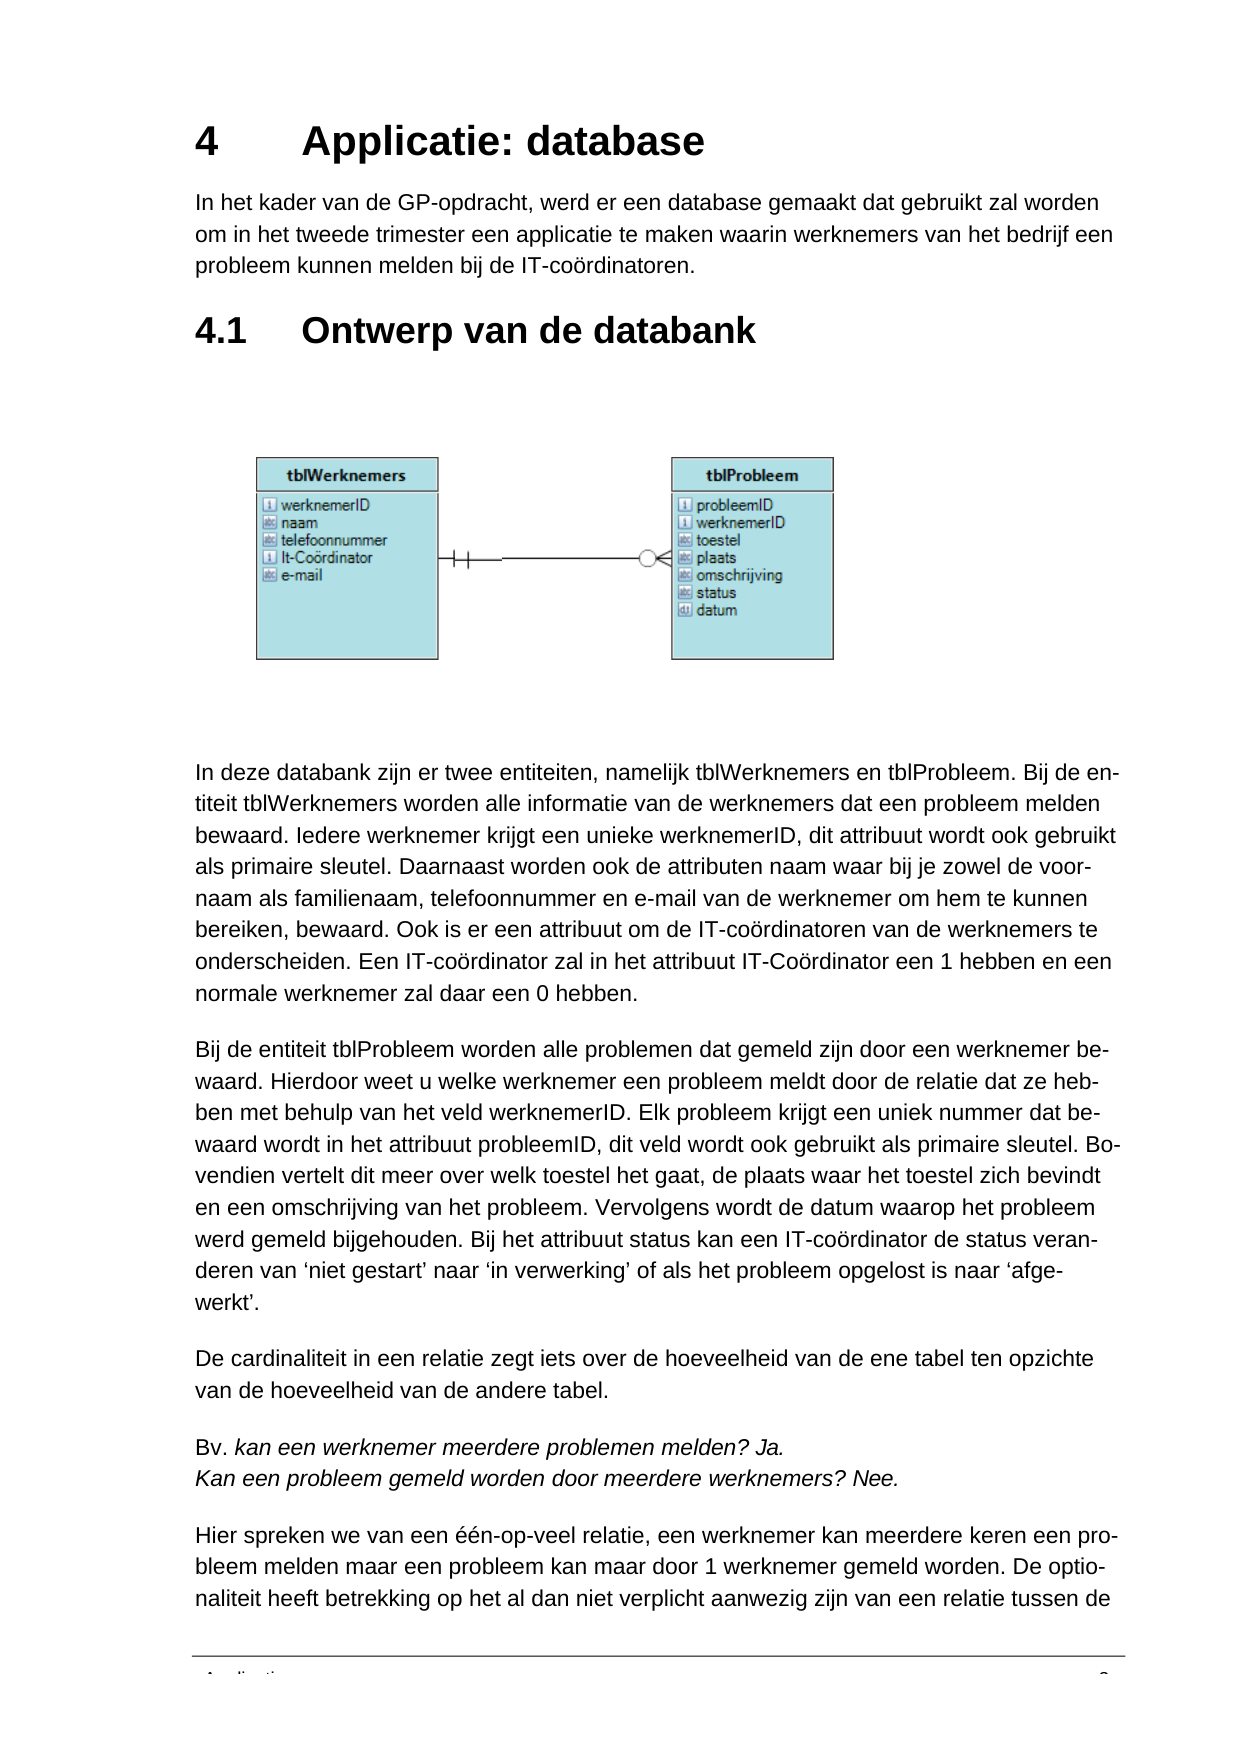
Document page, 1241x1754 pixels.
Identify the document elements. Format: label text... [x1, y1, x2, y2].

text Bij de entiteit tblProbleem worden alle problemen dat gemeld zijn door een werknemer be- waard. Hierdoor weet u welke werknemer een probleem meldt door de relatie dat ze heb- ben met behulp van het veld werknemerID. Elk probleem krijgt een uniek nummer dat be- waard wordt in het attribuut probleemID, dit veld wordt ook gebruikt als primaire sleutel. Bo- vendien vertelt dit meer over welk toestel het gaat, de plaats waar het toestel zich bevindt en een omschrijving van het probleem. Vervolgens wordt de datum waarop het probleem werd gemeld bijgehouden. Bij het attribuut status kan een IT-coördinator de status veran- deren van ‘niet gestart’ naar ‘in verwerking’ of als het probleem opgelost is naar ‘afge- werkt’. [195, 1036, 1122, 1315]
text Kan een probleem gemeld worden door meerdere werknemers? Nee. [195, 1465, 1136, 1491]
text In deze databank zijn er twee entiteiten, namelijk tblWerknemers en tblProbleem. Bij de en- titeit tblWerknemers worden alle informatie van de werknemers dat een probleem melden bewaard. Iedere werknemer krijgt een unieke werknemerID, dit attribuut wordt ook gebruikt als primaire sleutel. Daarnaast worden ook de attributen naam waar bij je zowel de voor- naam als familienaam, telefoonnummer en e-mail van de werknemer om hem te kunnen bereiken, bewaard. Ook is er een attribuut om de IT-coördinatoren van de werknemers te onderscheiden. Een IT-coördinator zal in het attribuut IT-Coördinator een 1 hebben en een normale werknemer zal daar een 0 hebben. [195, 759, 1136, 1006]
text Bv. kan een werknemer meerdere problemen melden? Ja. [195, 1433, 1136, 1460]
picture [256, 457, 834, 660]
text Hier spreken we van een één-op-veel relatie, een werknemer kan meerdere keren een pro- bleem melden maar een probleem kan maar door 1 werknemer gemeld worden. De optio- naliteit heeft betrekking op het al dan niet verplicht aanwezig zijn van een relatie tussen de [195, 1522, 1136, 1611]
subtitle Applicatie: database [195, 116, 1136, 164]
text In het kader van de GP-opdracht, werd er een database gemaakt dat gebruikt zal worden om in het tweede trimester een applicatie te maken waarin werknemers van het bedrijf een probleem kunnen melden bij de IT-coördinatoren. [195, 189, 1114, 278]
subtitle Ontwerp van de databank [195, 309, 1136, 352]
text De cardinaliteit in een relatie zegt iets over de hoeveelheid van de ene tabel ten opzichte van de hoeveelheid van de andere tabel. [195, 1345, 1123, 1403]
